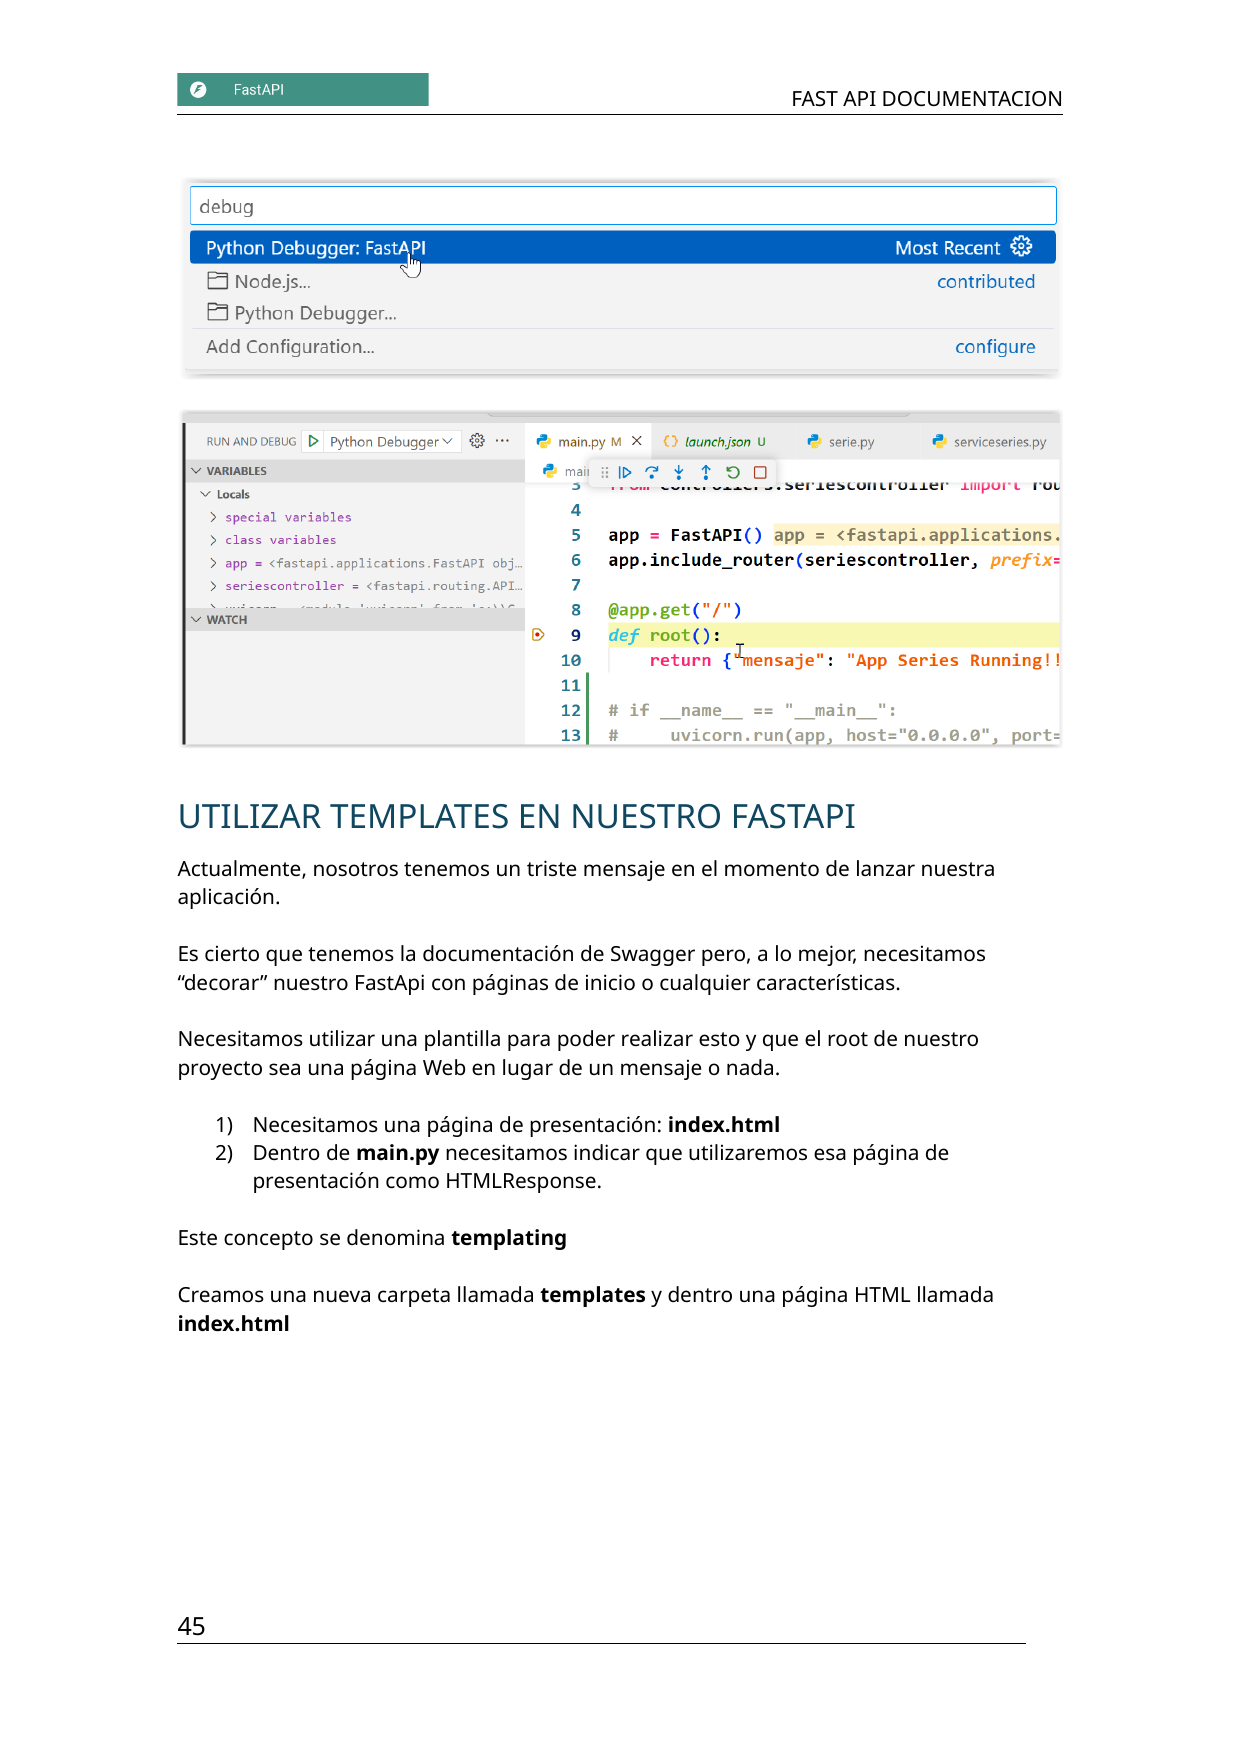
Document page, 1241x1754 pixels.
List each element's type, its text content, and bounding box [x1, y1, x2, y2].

picture [177, 408, 1063, 749]
subtitle UTILIZAR TEMPLATES EN NUESTRO FASTAPI [177, 793, 1063, 839]
text Este concepto se denomina templating [177, 1223, 1063, 1252]
list Necesitamos una página de presentación: index.html [215, 1110, 1063, 1138]
list Dentro de main.py necesitamos indicar que utilizaremos esa página de presentación como HTMLResponse. [215, 1138, 1063, 1195]
text Creamos una nueva carpeta llamada templates y dentro una página HTML llamada index.html [177, 1280, 1063, 1337]
text Actualmente, nosotros tenemos un triste mensaje en el momento de lanzar nuestra aplicación. [177, 854, 1063, 911]
text Necesitamos utilizar una plantilla para poder realizar esto y que el root de nuestro proyecto sea una página Web en lugar de un mensaje o nada. [177, 1024, 1063, 1081]
picture [177, 176, 1063, 380]
text Es cierto que tenemos la documentación de Swagger pero, a lo mejor, necesitamos “decorar” nuestro FastApi con páginas de inicio o cualquier características. [177, 939, 1063, 996]
picture [177, 73, 429, 106]
